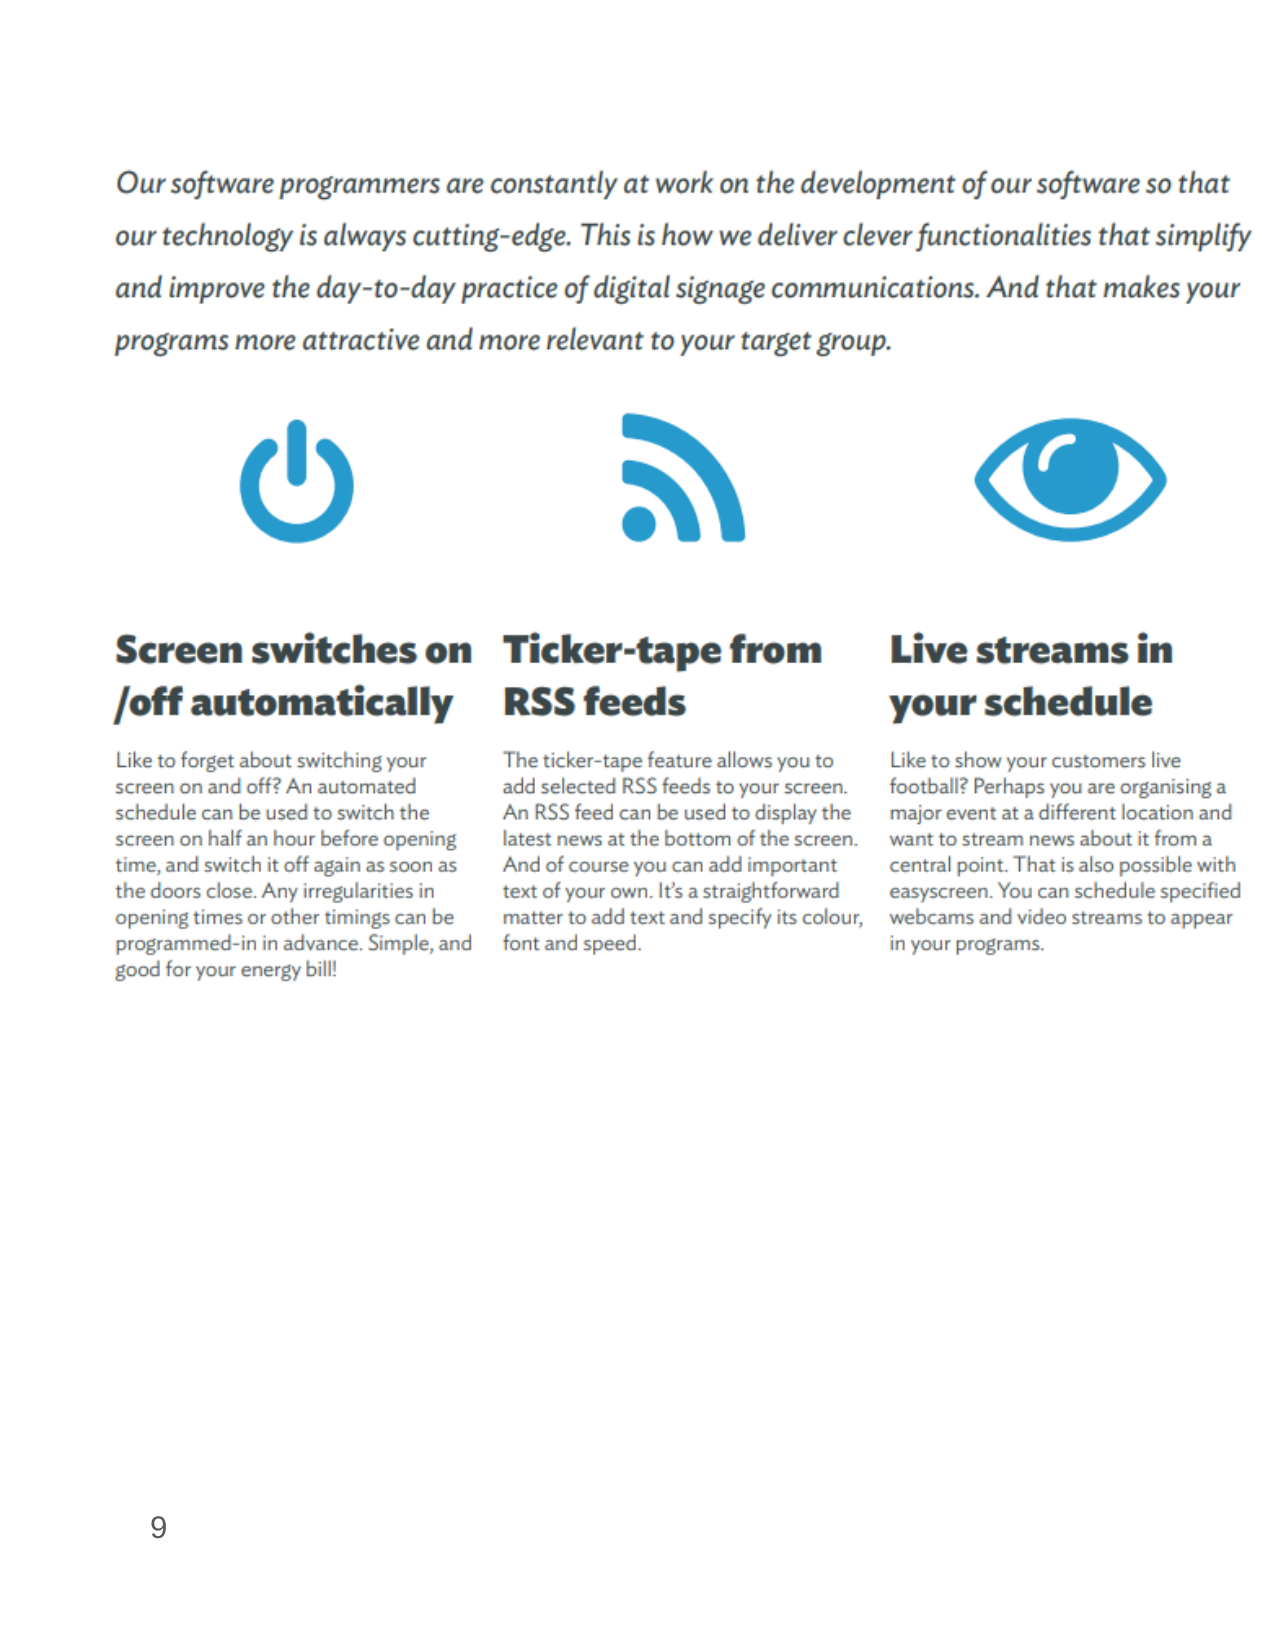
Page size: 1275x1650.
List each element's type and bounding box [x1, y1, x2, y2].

picture [91, 150, 1257, 983]
